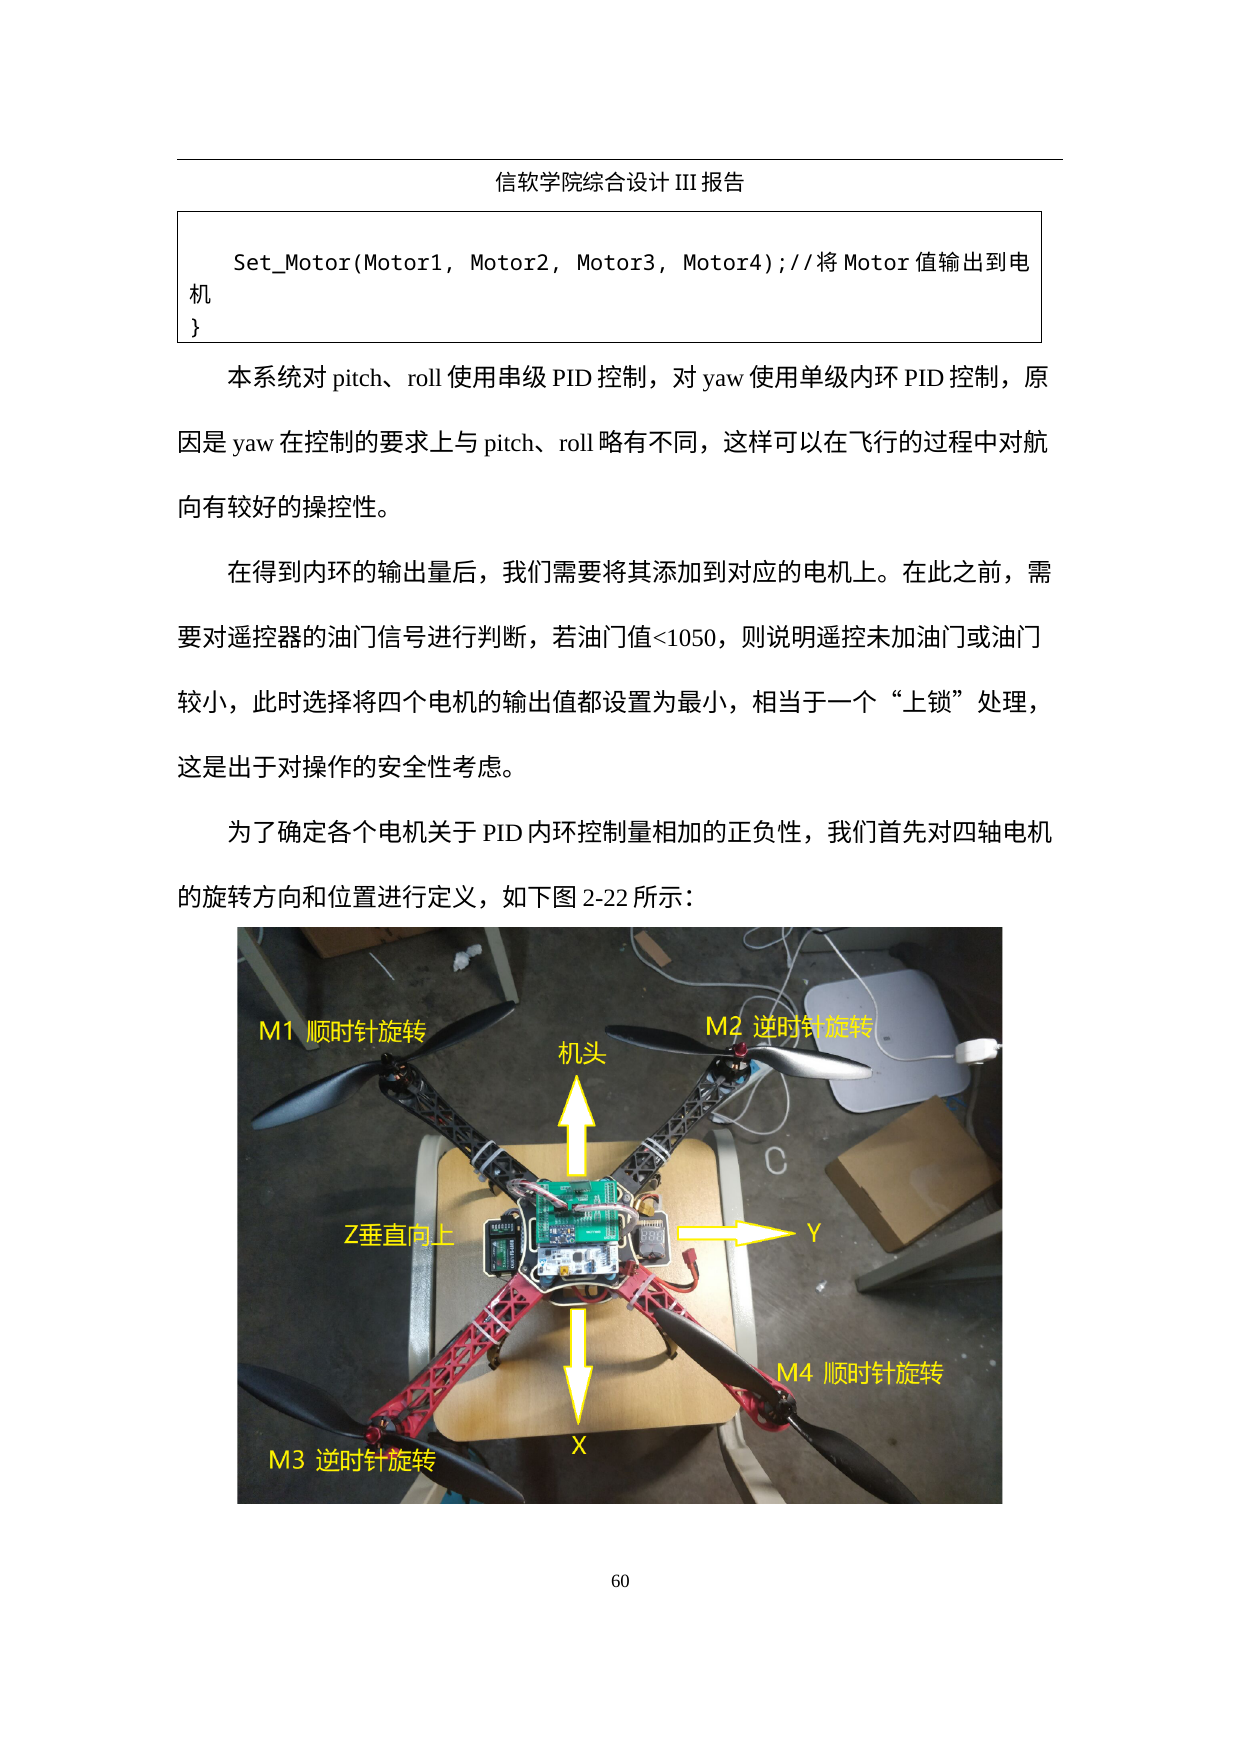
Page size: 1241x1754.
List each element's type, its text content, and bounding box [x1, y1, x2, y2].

text 为了确定各个电机关于PID内环控制量相加的正负性，我们首先对四轴电机的旋转方向和位置进行定义，如下图2-22所示： [177, 798, 1063, 928]
text 在得到内环的输出量后，我们需要将其添加到对应的电机上。在此之前，需要对遥控器的油门信号进行判断，若油门值<1050，则说明遥控未加油门或油门较小，此时选择将四个电机的输出值都设置为最小，相当于一个“上锁”处理，这是出于对操作的安全性考虑。 [177, 538, 1063, 798]
picture [237, 927, 1003, 1504]
text 本系统对pitch、roll使用串级PID控制，对yaw使用单级内环PID控制，原因是yaw在控制的要求上与pitch、roll略有不同，这样可以在飞行的过程中对航向有较好的操控性。 [177, 343, 1063, 538]
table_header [178, 212, 1041, 342]
